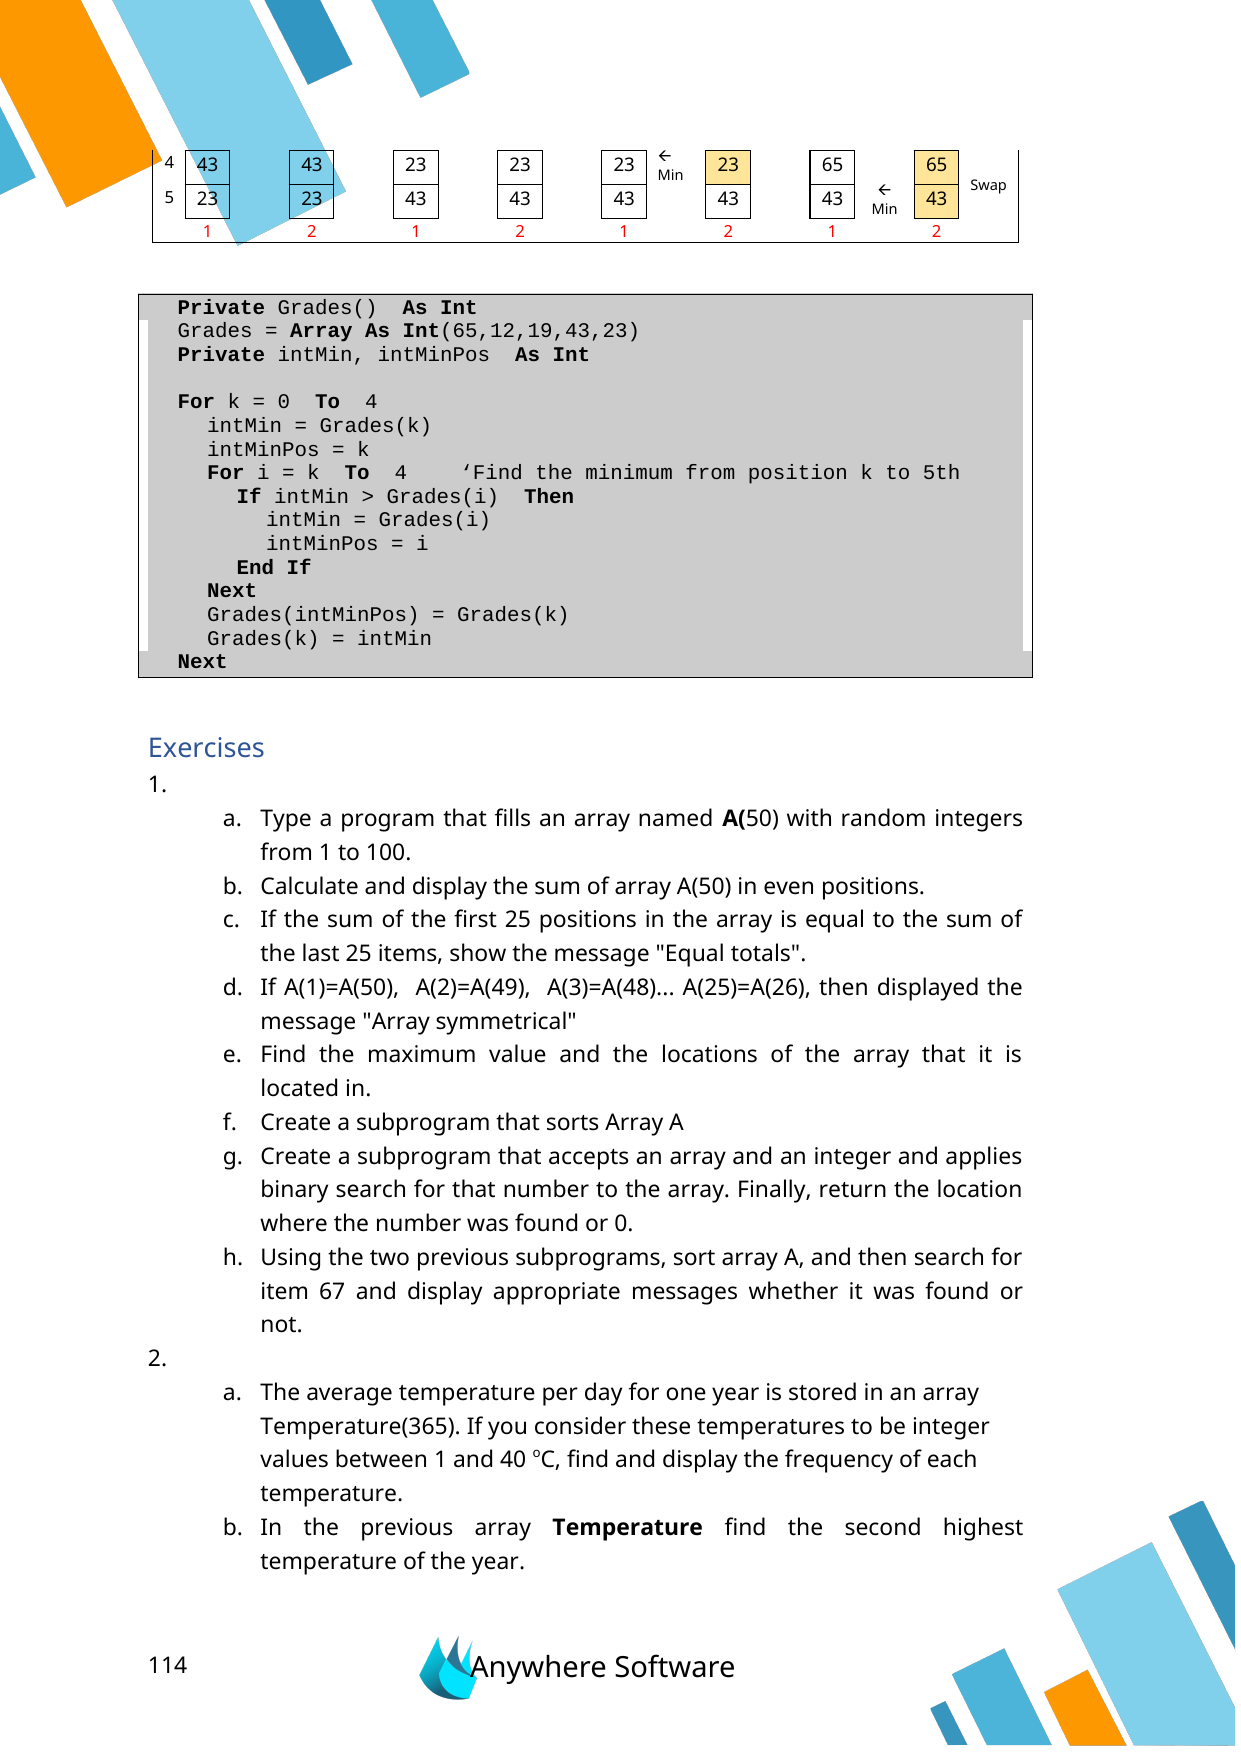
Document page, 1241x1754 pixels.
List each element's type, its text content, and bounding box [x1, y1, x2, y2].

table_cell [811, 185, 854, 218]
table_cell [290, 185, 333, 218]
text Next [148, 580, 1023, 604]
text Private intMin, intMinPos As Int [148, 344, 1023, 368]
list Type a program that fills an array named A(50) with random integers from 1 to 100. [223, 802, 1023, 867]
picture [0, 0, 470, 246]
list If A(1)=A(50), A(2)=A(49), A(3)=A(48)... A(25)=A(26), then displayed the message "Array symmetrical" [223, 971, 1023, 1036]
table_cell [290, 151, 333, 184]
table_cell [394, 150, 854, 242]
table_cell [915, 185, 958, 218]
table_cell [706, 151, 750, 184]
text For k = 0 To 4 [148, 391, 1023, 415]
picture [419, 1635, 478, 1700]
text Private Grades() As Int [139, 295, 1032, 320]
text intMinPos = i [148, 533, 1023, 557]
text intMinPos = k [148, 438, 1023, 462]
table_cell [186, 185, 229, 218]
list Calculate and display the sum of array A(50) in even positions. [223, 869, 1023, 901]
text For i = k To 4 ‘Find the minimum from position k to 5th [148, 462, 1023, 486]
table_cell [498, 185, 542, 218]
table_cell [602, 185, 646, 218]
list Create a subprogram that accepts an array and an integer and applies binary search for that number to the array. Finally, return the location where the number was found or 0. [223, 1139, 1023, 1238]
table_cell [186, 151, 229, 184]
list Find the maximum value and the locations of the array that it is located in. [223, 1038, 1023, 1103]
subtitle Exercises [148, 728, 1023, 765]
text intMin = Grades(i) [148, 509, 1023, 533]
list In the previous array Temperature find the second highest temperature of the year. [223, 1511, 1023, 1576]
text Grades(k) = intMin [148, 628, 1023, 648]
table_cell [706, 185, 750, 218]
text If intMin > Grades(i) Then [148, 486, 1023, 509]
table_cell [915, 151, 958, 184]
text intMin = Grades(k) [148, 415, 1023, 438]
list Create a subprogram that sorts Array A [223, 1106, 1023, 1137]
text Grades = Array As Int(65,12,19,43,23) [148, 320, 1023, 344]
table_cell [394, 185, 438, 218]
picture [930, 1501, 1236, 1746]
list Using the two previous subprograms, sort array A, and then search for item 67 and display appropriate messages whether it was found or not. [223, 1241, 1023, 1339]
text End If [148, 557, 1023, 580]
list If the sum of the first 25 positions in the array is equal to the sum of the last 25 items, show the message "Equal totals". [223, 903, 1023, 968]
text Next [139, 648, 1032, 677]
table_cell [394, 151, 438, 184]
list The average temperature per day for one year is stored in an array Temperature(365). If you consider these temperatures to be integer values between 1 and 40 oC, find and display the frequency of each temperature. [223, 1376, 1023, 1508]
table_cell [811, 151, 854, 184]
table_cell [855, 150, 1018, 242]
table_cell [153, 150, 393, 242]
text Grades(intMinPos) = Grades(k) [148, 604, 1023, 628]
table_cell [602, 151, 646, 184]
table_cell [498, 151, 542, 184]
